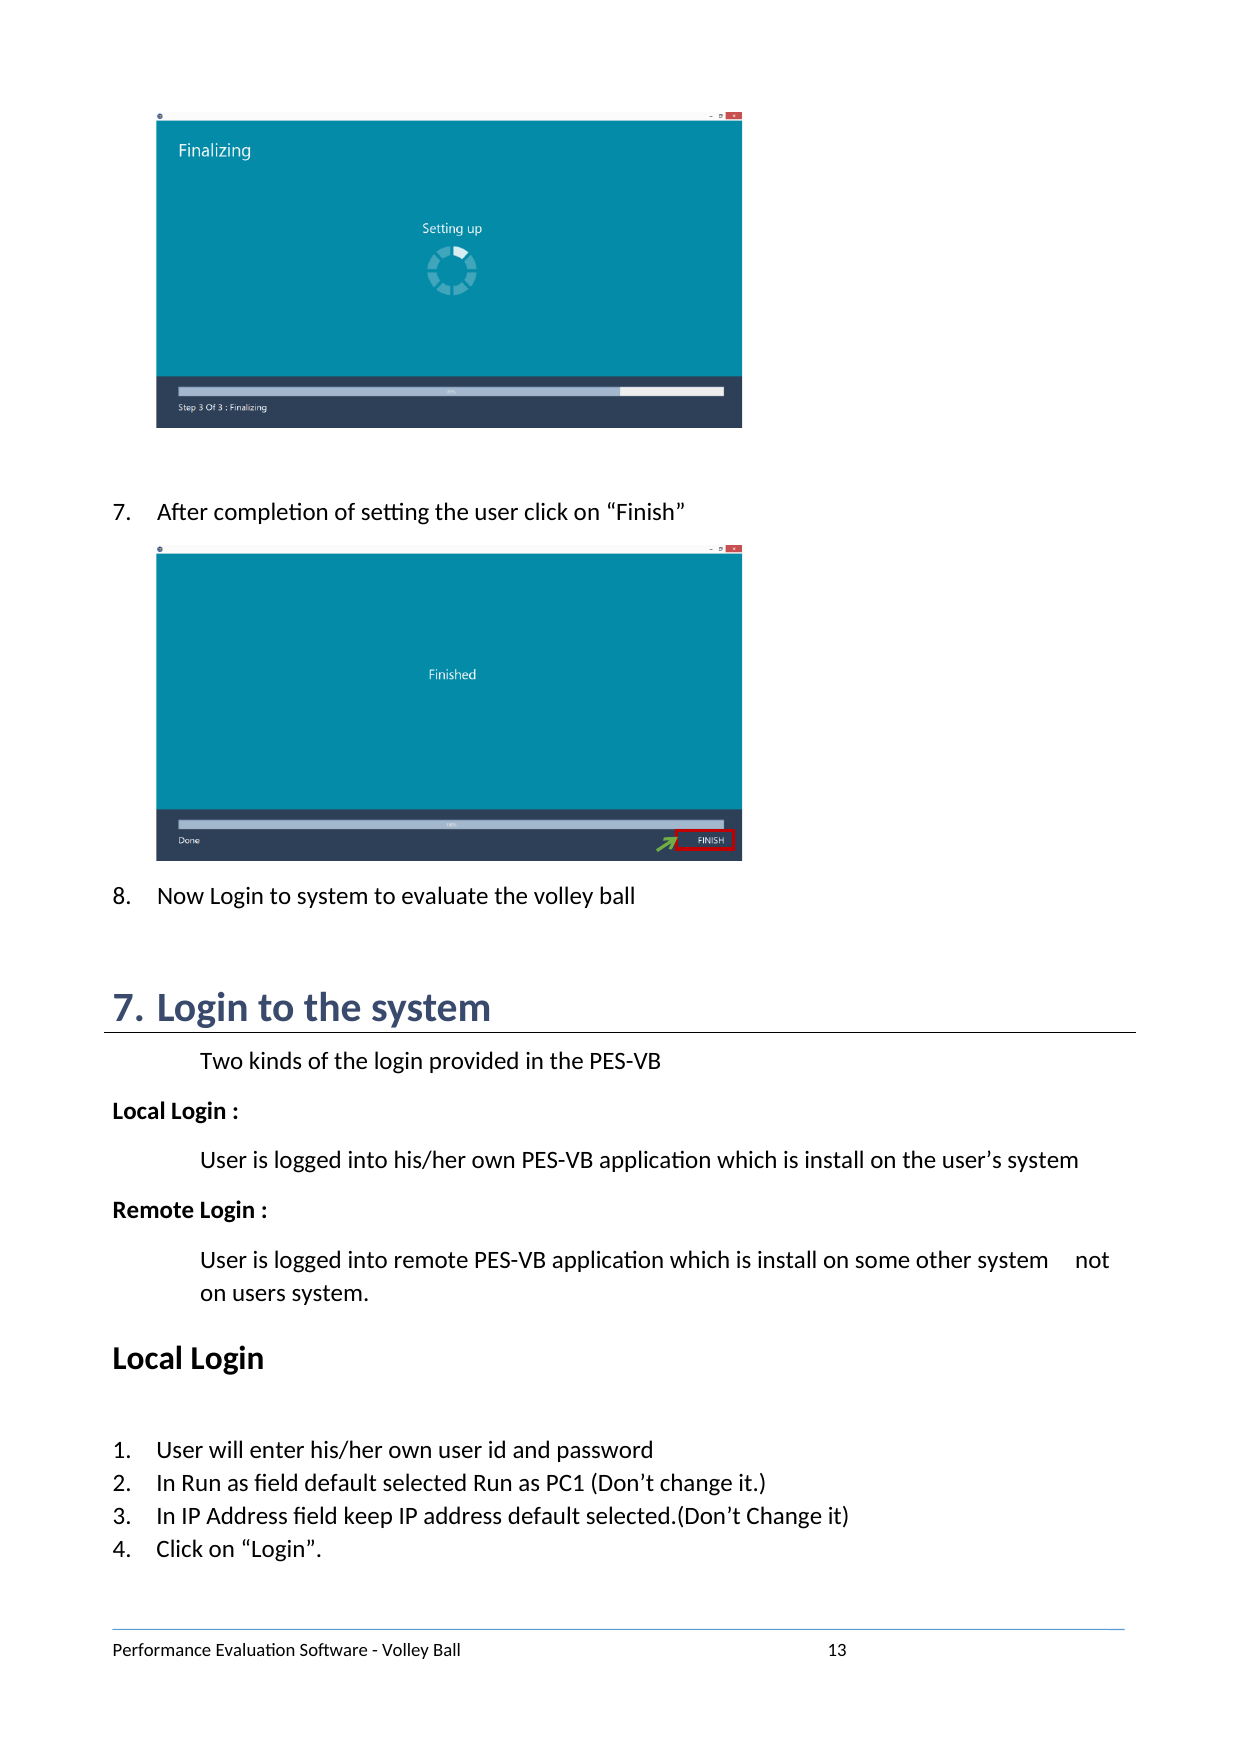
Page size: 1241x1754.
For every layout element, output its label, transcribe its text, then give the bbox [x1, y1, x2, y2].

text Local Login : [112, 1095, 1128, 1126]
list Now Login to system to evaluate the volley ball [112, 880, 1128, 910]
list After completion of setting the user click on “Finish” [112, 496, 1128, 527]
text Two kinds of the login provided in the PES-VB [200, 1045, 1128, 1076]
picture [156, 545, 743, 861]
list In IP Address field keep IP address default selected.(Don’t Change it) [112, 1500, 1128, 1531]
text Remote Login : [112, 1194, 1128, 1225]
subtitle Login to the system [104, 979, 1136, 1032]
picture [156, 112, 743, 428]
list Click on “Login”. [112, 1533, 1128, 1563]
subtitle Local Login [112, 1337, 1128, 1377]
list User will enter his/her own user id and password [112, 1434, 1128, 1465]
text User is logged into remote PES-VB application which is install on some other system not on users system. [200, 1244, 1128, 1307]
list In Run as field default selected Run as PC1 (Don’t change it.) [112, 1467, 1128, 1498]
text User is logged into his/her own PES-VB application which is install on the user’s system [200, 1144, 1128, 1175]
